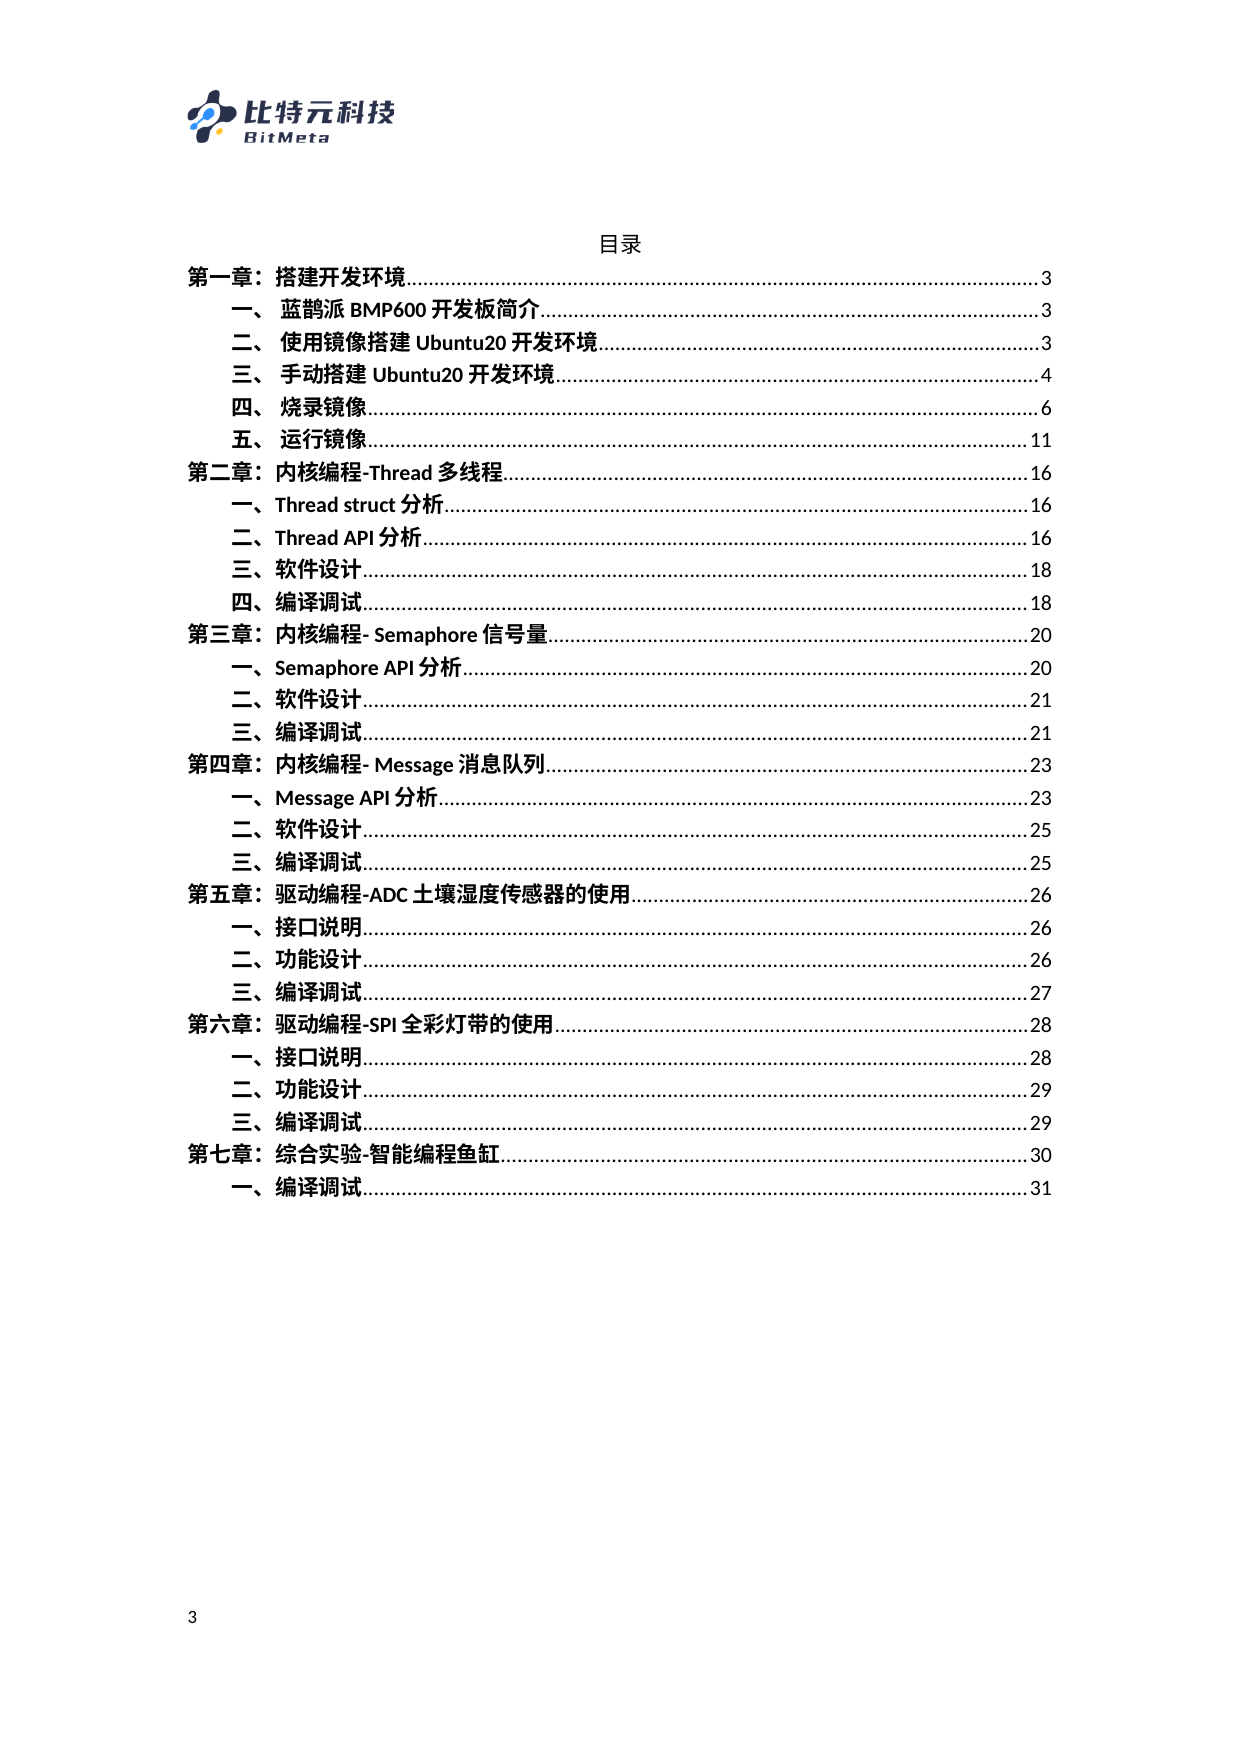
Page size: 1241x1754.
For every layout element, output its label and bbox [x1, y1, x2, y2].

picture [187, 90, 395, 143]
